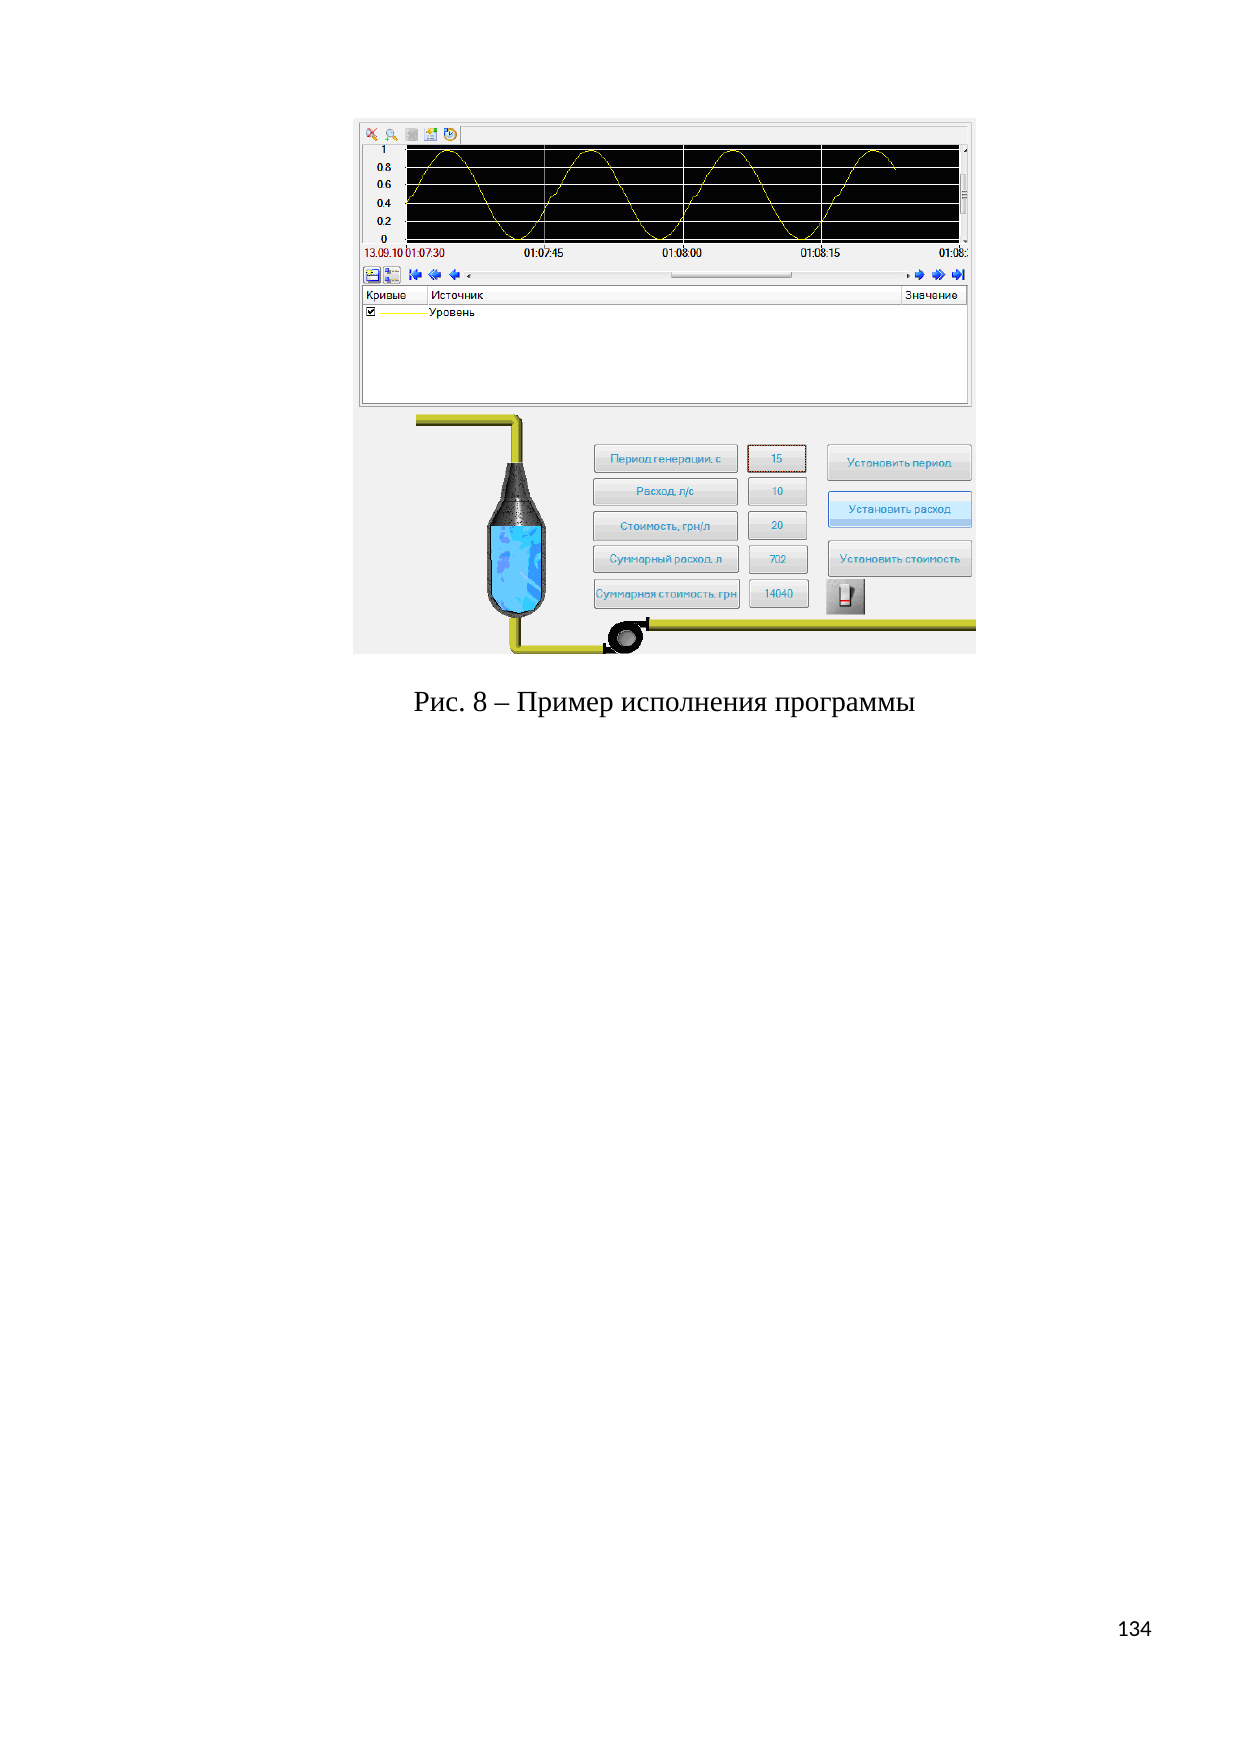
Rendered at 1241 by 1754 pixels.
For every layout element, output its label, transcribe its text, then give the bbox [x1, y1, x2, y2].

text Рис. 8 – Пример исполнения программы [177, 684, 1152, 718]
picture [353, 118, 976, 654]
